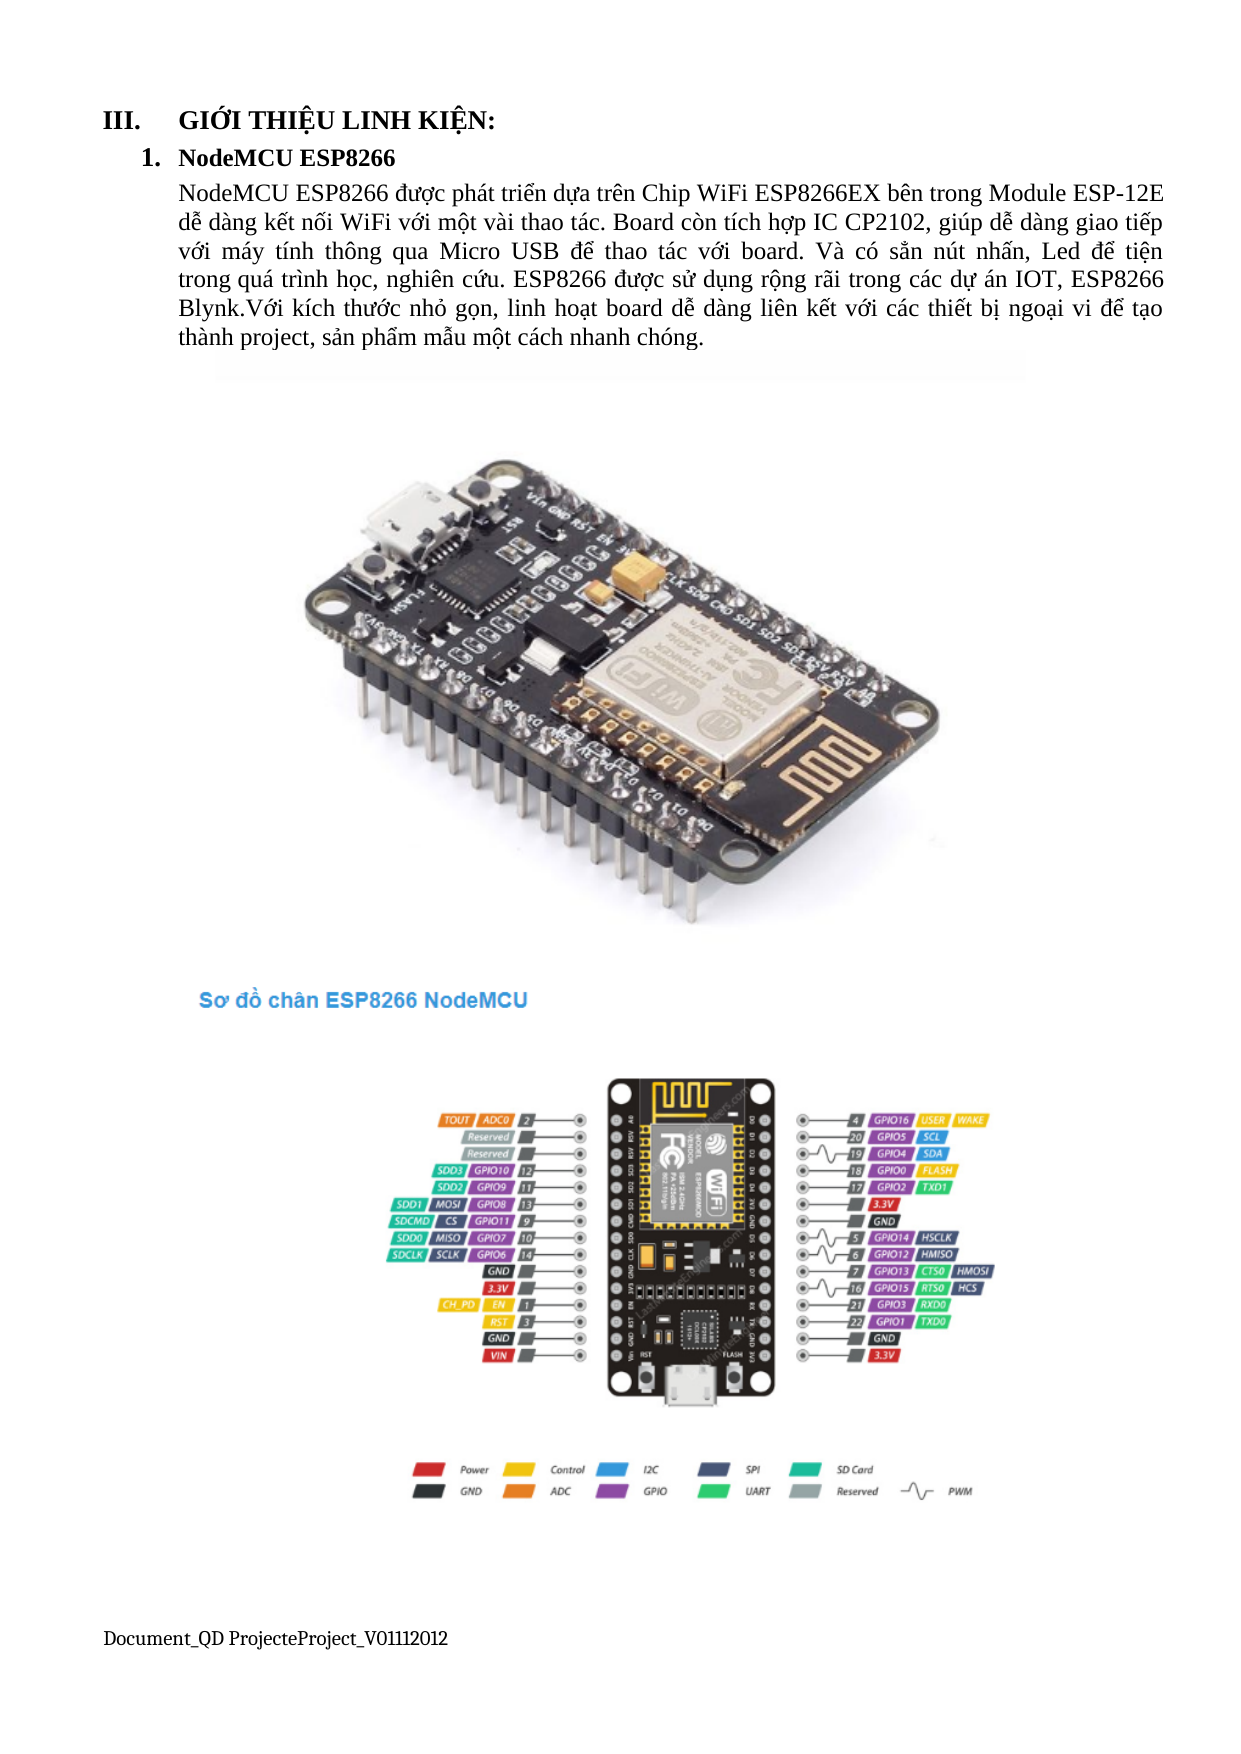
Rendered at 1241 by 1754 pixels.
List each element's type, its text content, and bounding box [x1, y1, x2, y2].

list NodeMCU ESP8266 được phát triển dựa trên Chip WiFi ESP8266EX bên trong Module ESP-12E dễ dàng kết nối WiFi với một vài thao tác. Board còn tích hợp IC CP2102, giúp dễ dàng giao tiếp với máy tính thông qua Micro USB để thao tác với board. Và có sẳn nút nhấn, Led để tiện trong quá trình học, nghiên cứu. ESP8266 được sử dụng rộng rãi trong các dự án IOT, ESP8266 Blynk.Với kích thước nhỏ gọn, linh hoạt board dễ dàng liên kết với các thiết bị ngoại vi để tạo thành project, sản phẩm mẫu một cách nhanh chóng. [178, 178, 1165, 351]
list GIỚI THIỆU LINH KIỆN: [141, 104, 1165, 135]
list NodeMCU ESP8266 [141, 141, 1165, 172]
picture [178, 350, 1097, 1522]
